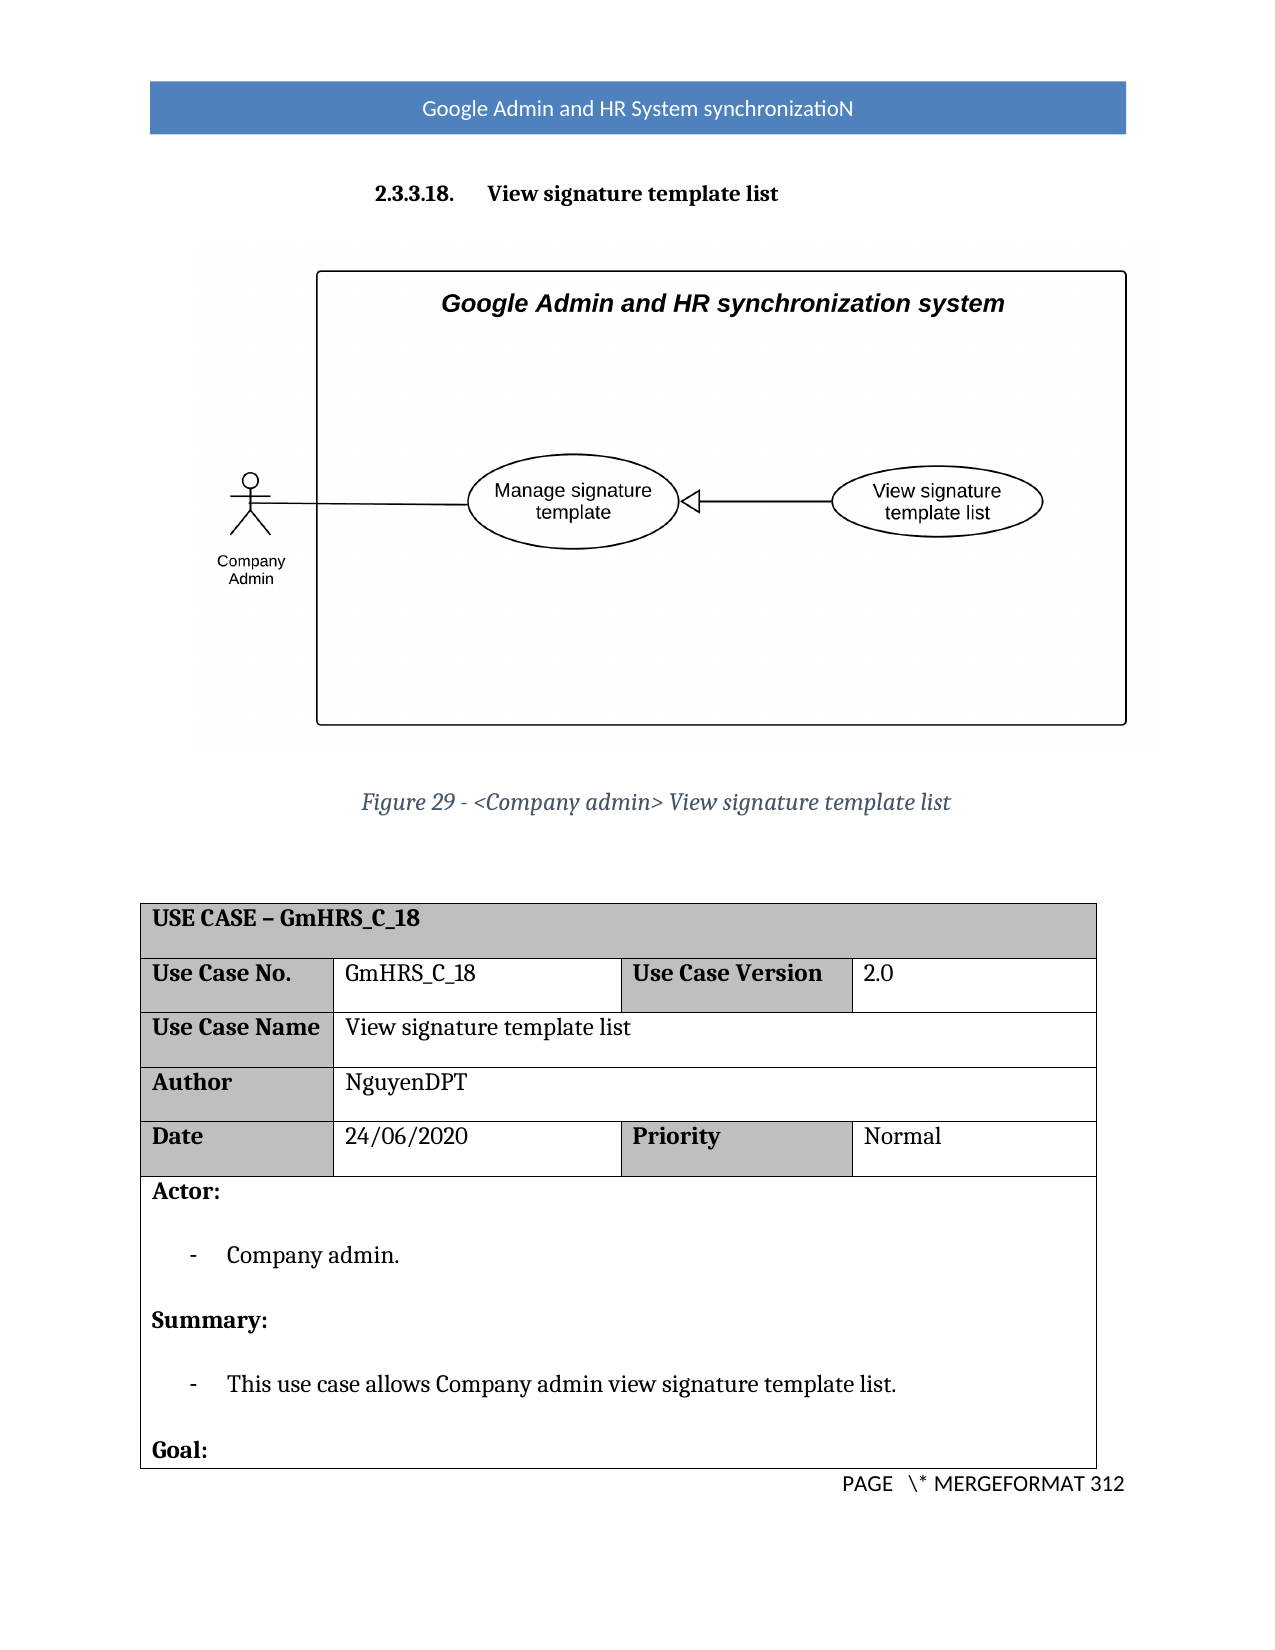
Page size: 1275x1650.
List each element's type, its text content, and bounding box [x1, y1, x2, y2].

table_cell Use Case Name [141, 1013, 333, 1067]
table_cell Use Case No. [141, 959, 333, 1012]
text Figure 29 - <Company admin> View signature template list [187, 788, 1125, 817]
table_cell Priority [622, 1122, 852, 1176]
table_cell Normal [853, 1122, 1096, 1176]
table_cell 2.0 [853, 959, 1096, 1012]
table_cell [141, 1177, 1096, 1468]
table_cell Use Case Version [622, 959, 852, 1012]
table_cell View signature template list [334, 1013, 1096, 1067]
table_cell Date [141, 1122, 333, 1176]
subtitle View signature template list [375, 181, 1125, 207]
table_cell GmHRS_C_18 [334, 959, 621, 1012]
table_cell 24/06/2020 [334, 1122, 621, 1176]
picture [187, 240, 1163, 755]
table_header USE CASE – GmHRS_C_18 [141, 904, 1096, 958]
table_cell NguyenDPT [334, 1068, 1096, 1121]
table_cell Author [141, 1068, 333, 1121]
